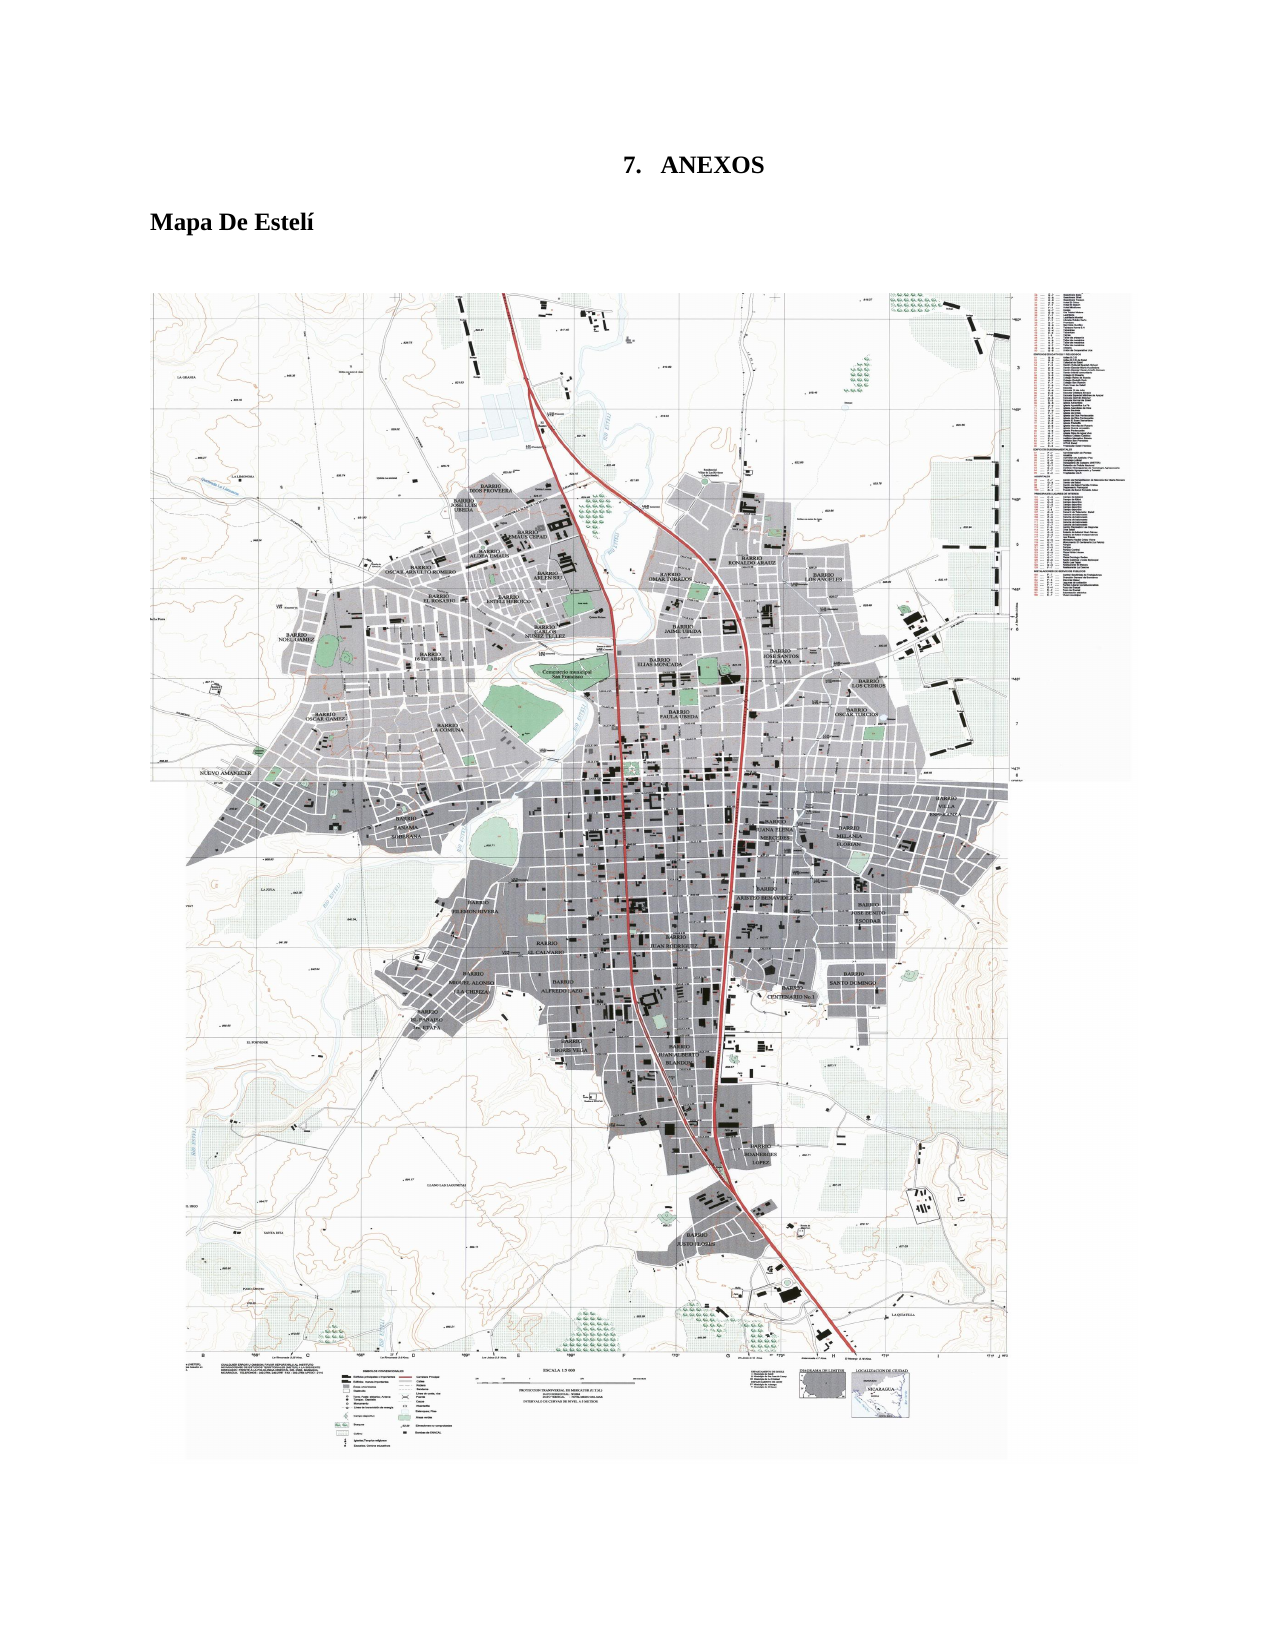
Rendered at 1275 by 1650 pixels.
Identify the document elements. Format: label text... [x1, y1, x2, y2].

picture [150, 293, 1138, 1464]
subtitle Mapa De Estelí [150, 207, 1125, 236]
subtitle ANEXOS [262, 150, 1125, 179]
